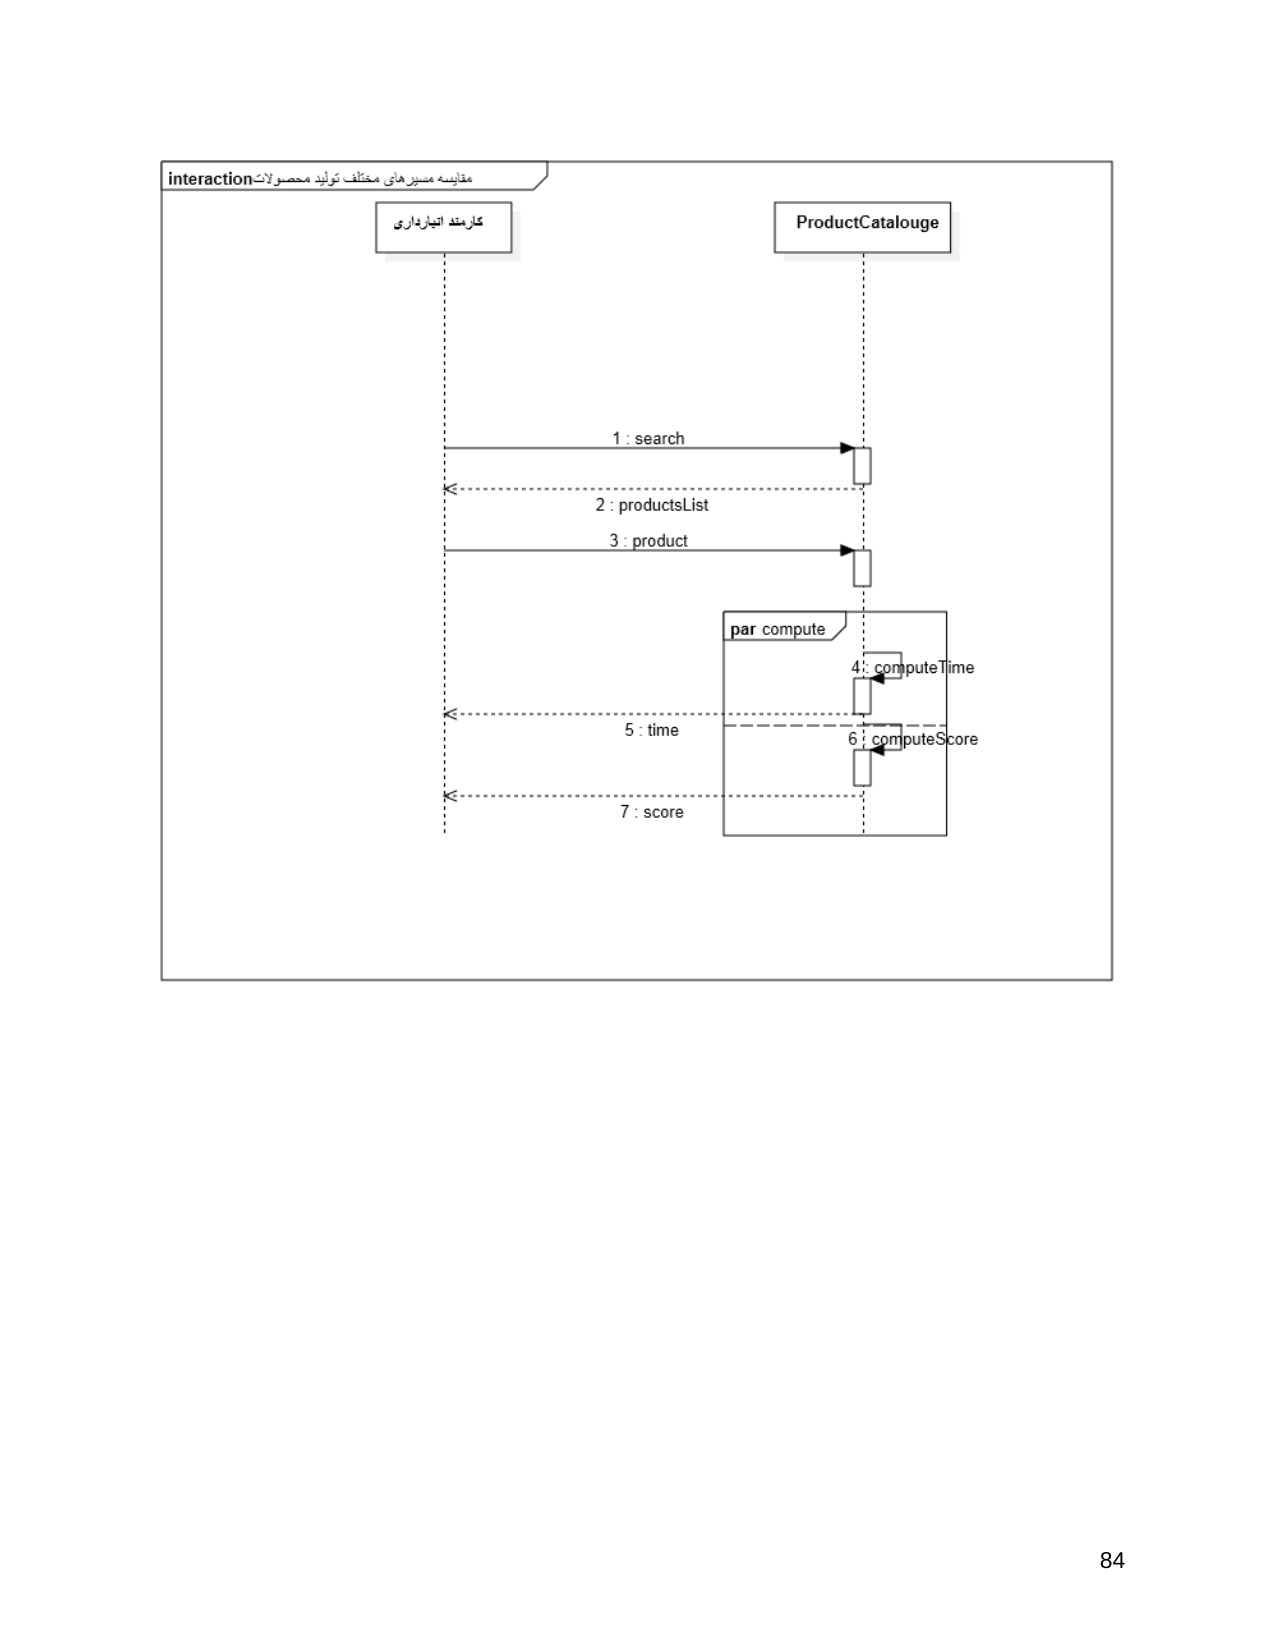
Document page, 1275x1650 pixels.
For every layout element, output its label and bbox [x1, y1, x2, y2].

picture [150, 150, 1125, 993]
